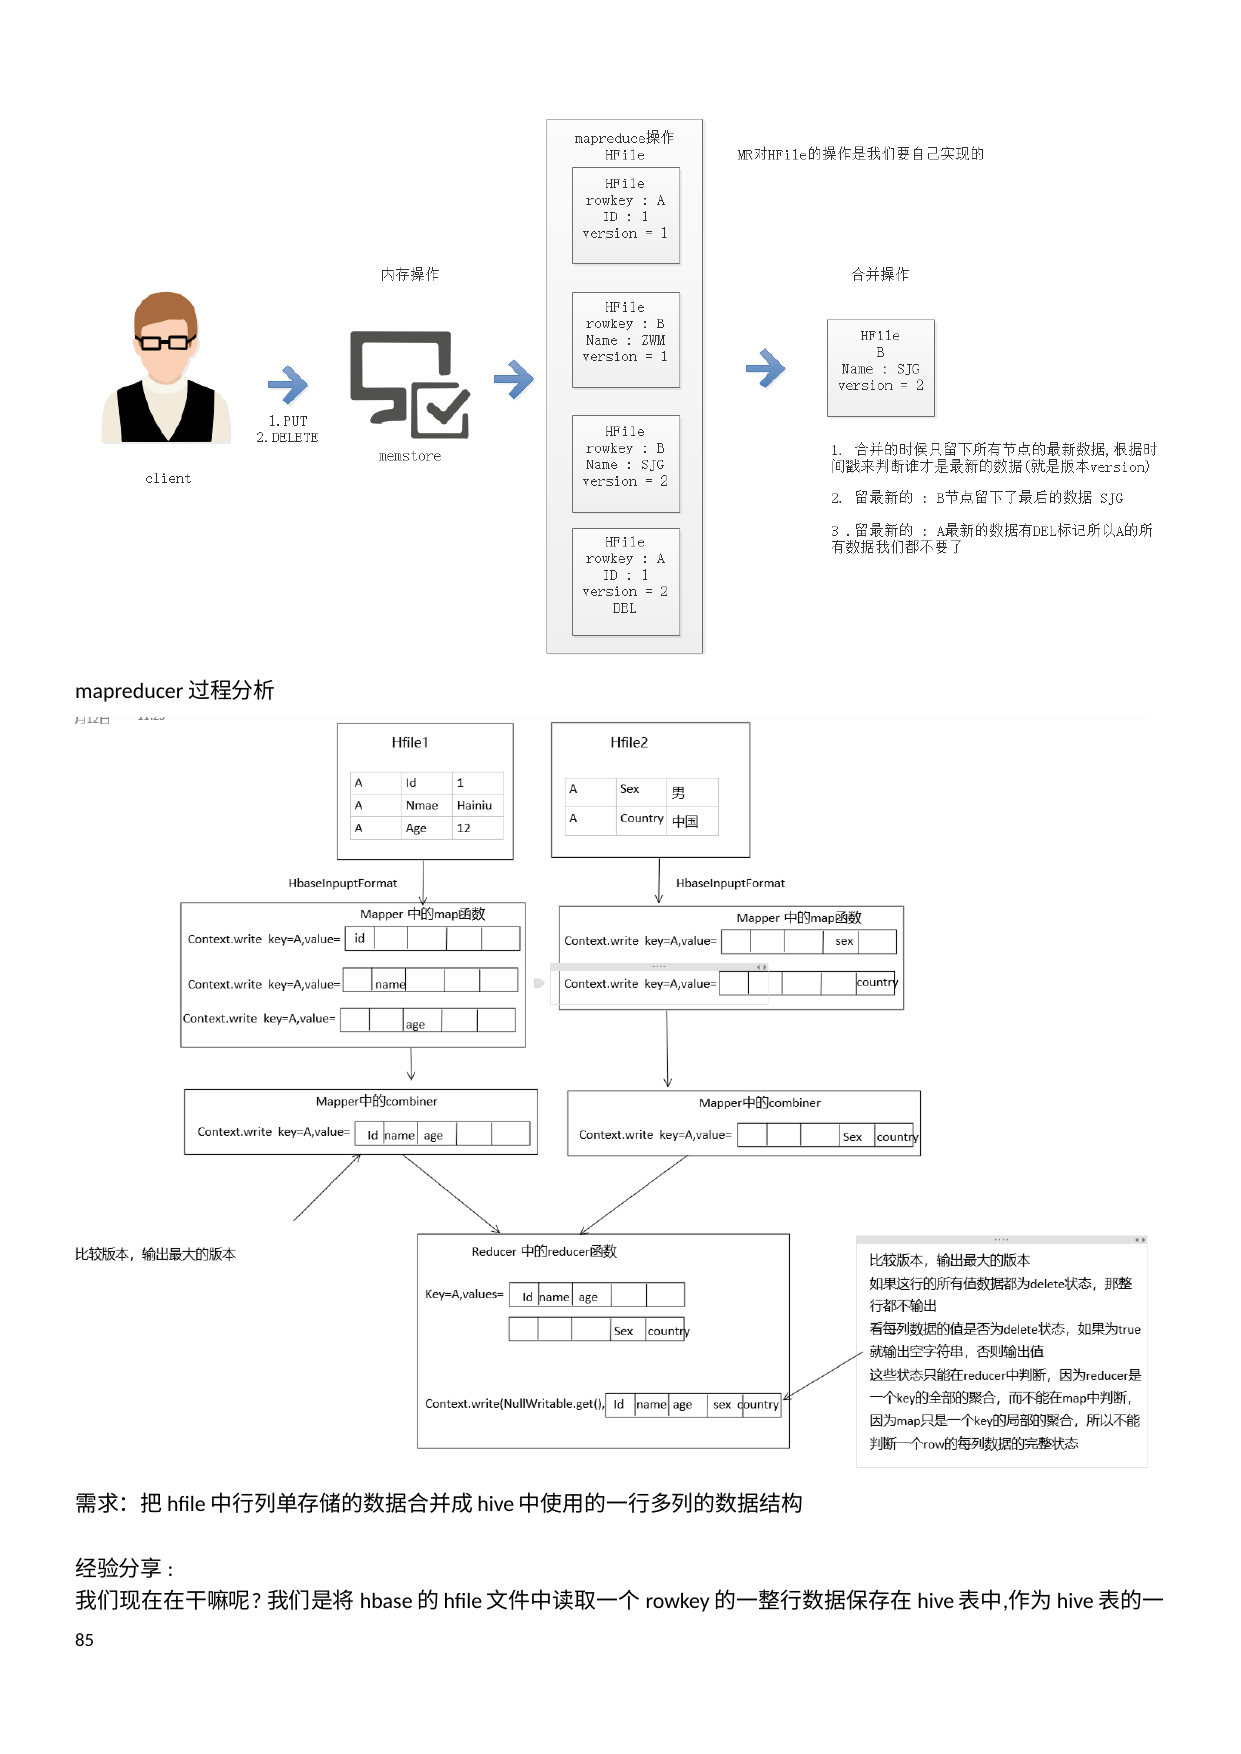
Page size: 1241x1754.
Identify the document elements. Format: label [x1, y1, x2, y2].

picture [75, 93, 1178, 667]
picture [75, 717, 1150, 1473]
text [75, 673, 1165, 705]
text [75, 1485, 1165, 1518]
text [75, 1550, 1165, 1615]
